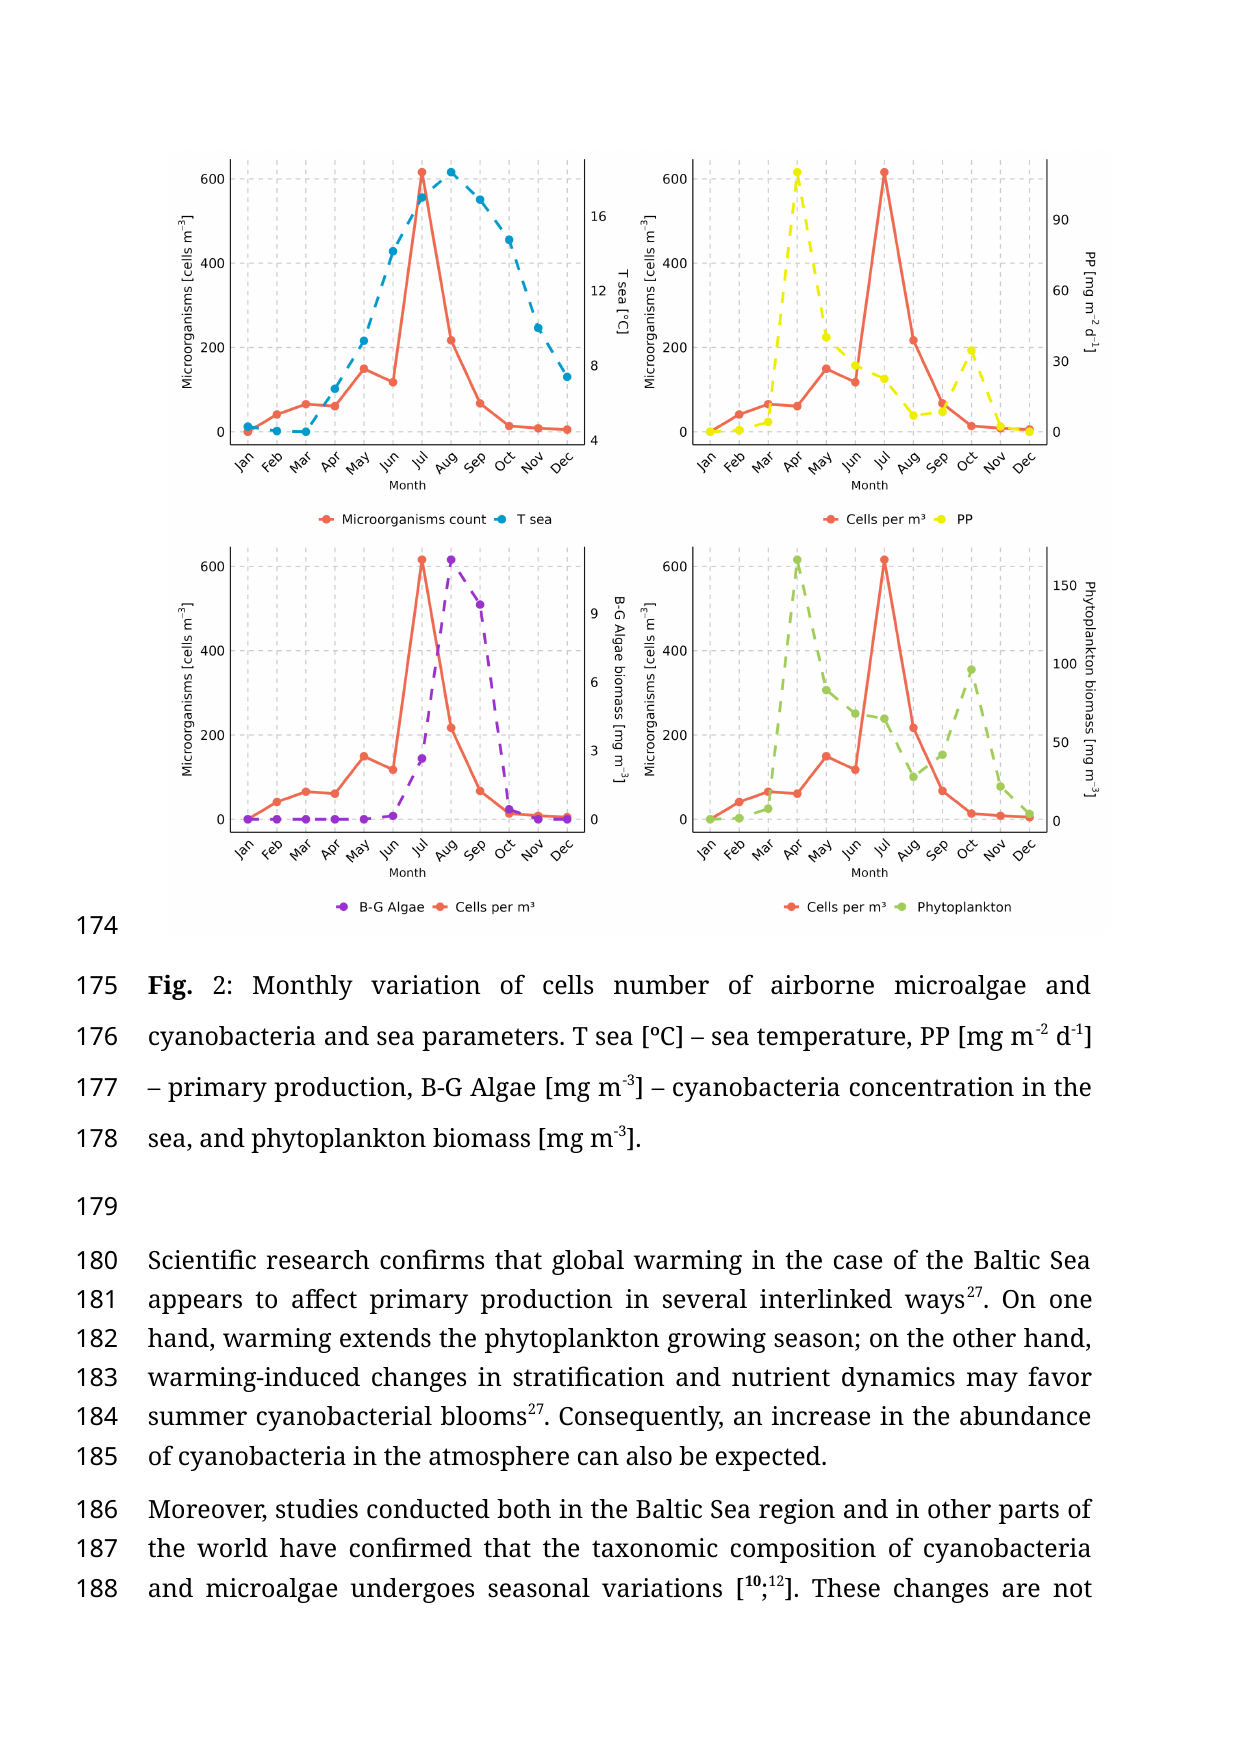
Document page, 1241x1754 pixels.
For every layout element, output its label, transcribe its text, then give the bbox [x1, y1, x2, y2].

picture [166, 147, 1111, 934]
text Scientific research confirms that global warming in the case of the Baltic Sea appears to affect primary production in several interlinked ways27. On one hand, warming extends the phytoplankton growing season; on the other hand, warming-induced changes in stratification and nutrient dynamics may favor summer cyanobacterial blooms27. Consequently, an increase in the abundance of cyanobacteria in the atmosphere can also be expected. [148, 1242, 1093, 1472]
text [148, 1492, 1093, 1604]
